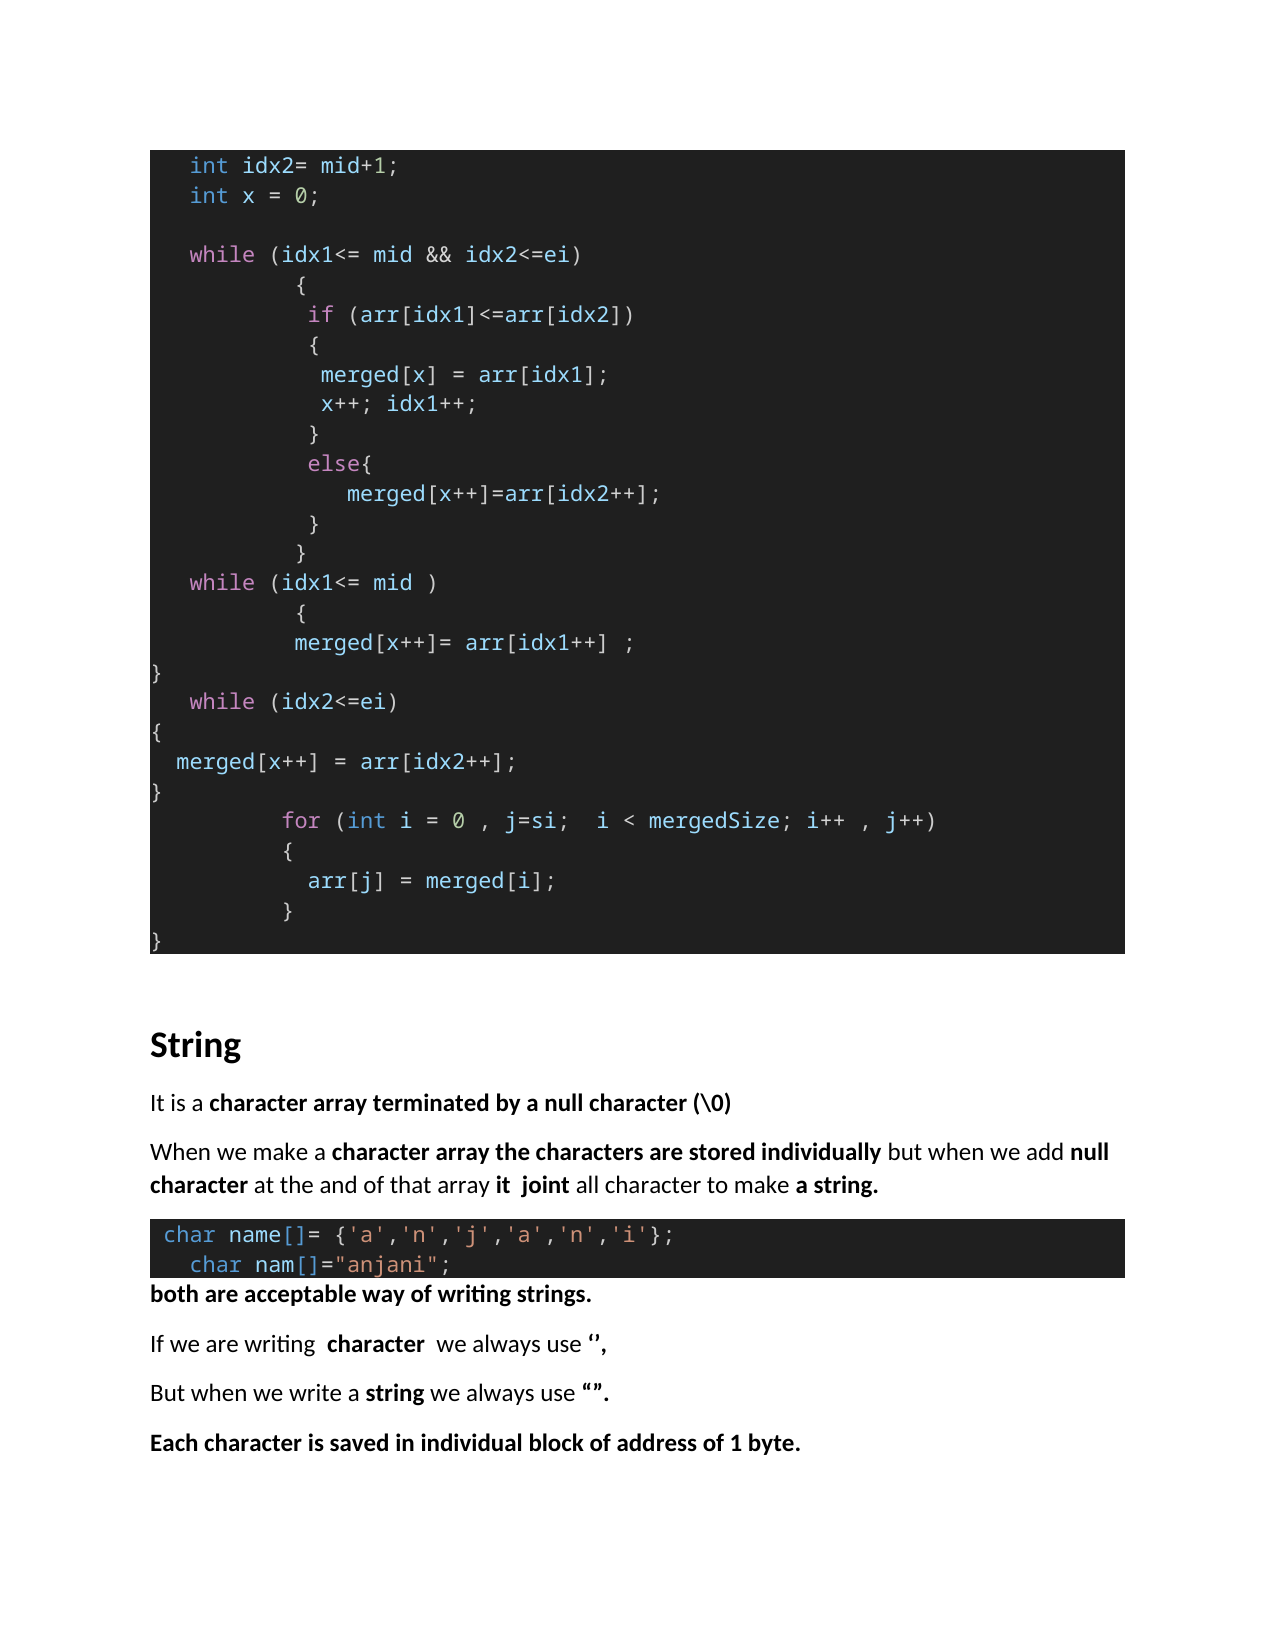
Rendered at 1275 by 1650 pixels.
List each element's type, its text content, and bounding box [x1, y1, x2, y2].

text for (int i = 0 , j=si; i < mergedSize; i++ , j++) [150, 805, 1125, 835]
text if (arr[idx1]<=arr[idx2]) [150, 299, 1125, 329]
text while (idx2<=ei) [150, 686, 1125, 716]
text merged[x] = arr[idx1]; [150, 358, 1125, 388]
text arr[j] = merged[i]; [150, 865, 1125, 895]
text int x = 0; [150, 180, 1125, 209]
text while (idx1<= mid ) [150, 567, 1125, 597]
text } [150, 656, 1125, 686]
text } [150, 537, 1125, 567]
text else{ [150, 448, 1125, 478]
text { [150, 835, 1125, 865]
text But when we write a string we always use “”. [150, 1377, 1125, 1408]
text x++; idx1++; [150, 388, 1125, 418]
text It is a character array terminated by a null character (\0) [150, 1087, 1125, 1117]
text int idx2= mid+1; [150, 150, 1125, 180]
text merged[x++] = arr[idx2++]; [150, 746, 1125, 776]
text When we make a character array the characters are stored individually but when we add null character at the and of that array it joint all character to make a string. [150, 1136, 1125, 1200]
text } [150, 924, 1125, 954]
text String [150, 1021, 1125, 1066]
text { [150, 269, 1125, 299]
text { [150, 597, 1125, 627]
text } [150, 418, 1125, 448]
text { [150, 329, 1125, 358]
text merged[x++]= arr[idx1++] ; [150, 627, 1125, 656]
text } [150, 895, 1125, 924]
text If we are writing character we always use ‘’, [150, 1328, 1125, 1358]
text merged[x++]=arr[idx2++]; [150, 478, 1125, 507]
text } [150, 507, 1125, 537]
text char nam[]="anjani"; [150, 1248, 1125, 1278]
text while (idx1<= mid && idx2<=ei) [150, 239, 1125, 269]
text } [150, 776, 1125, 805]
text { [150, 716, 1125, 746]
text both are acceptable way of writing strings. [150, 1278, 1125, 1309]
text Each character is saved in individual block of address of 1 byte. [150, 1427, 1125, 1458]
text char name[]= {'a','n','j','a','n','i'}; [150, 1219, 1125, 1248]
